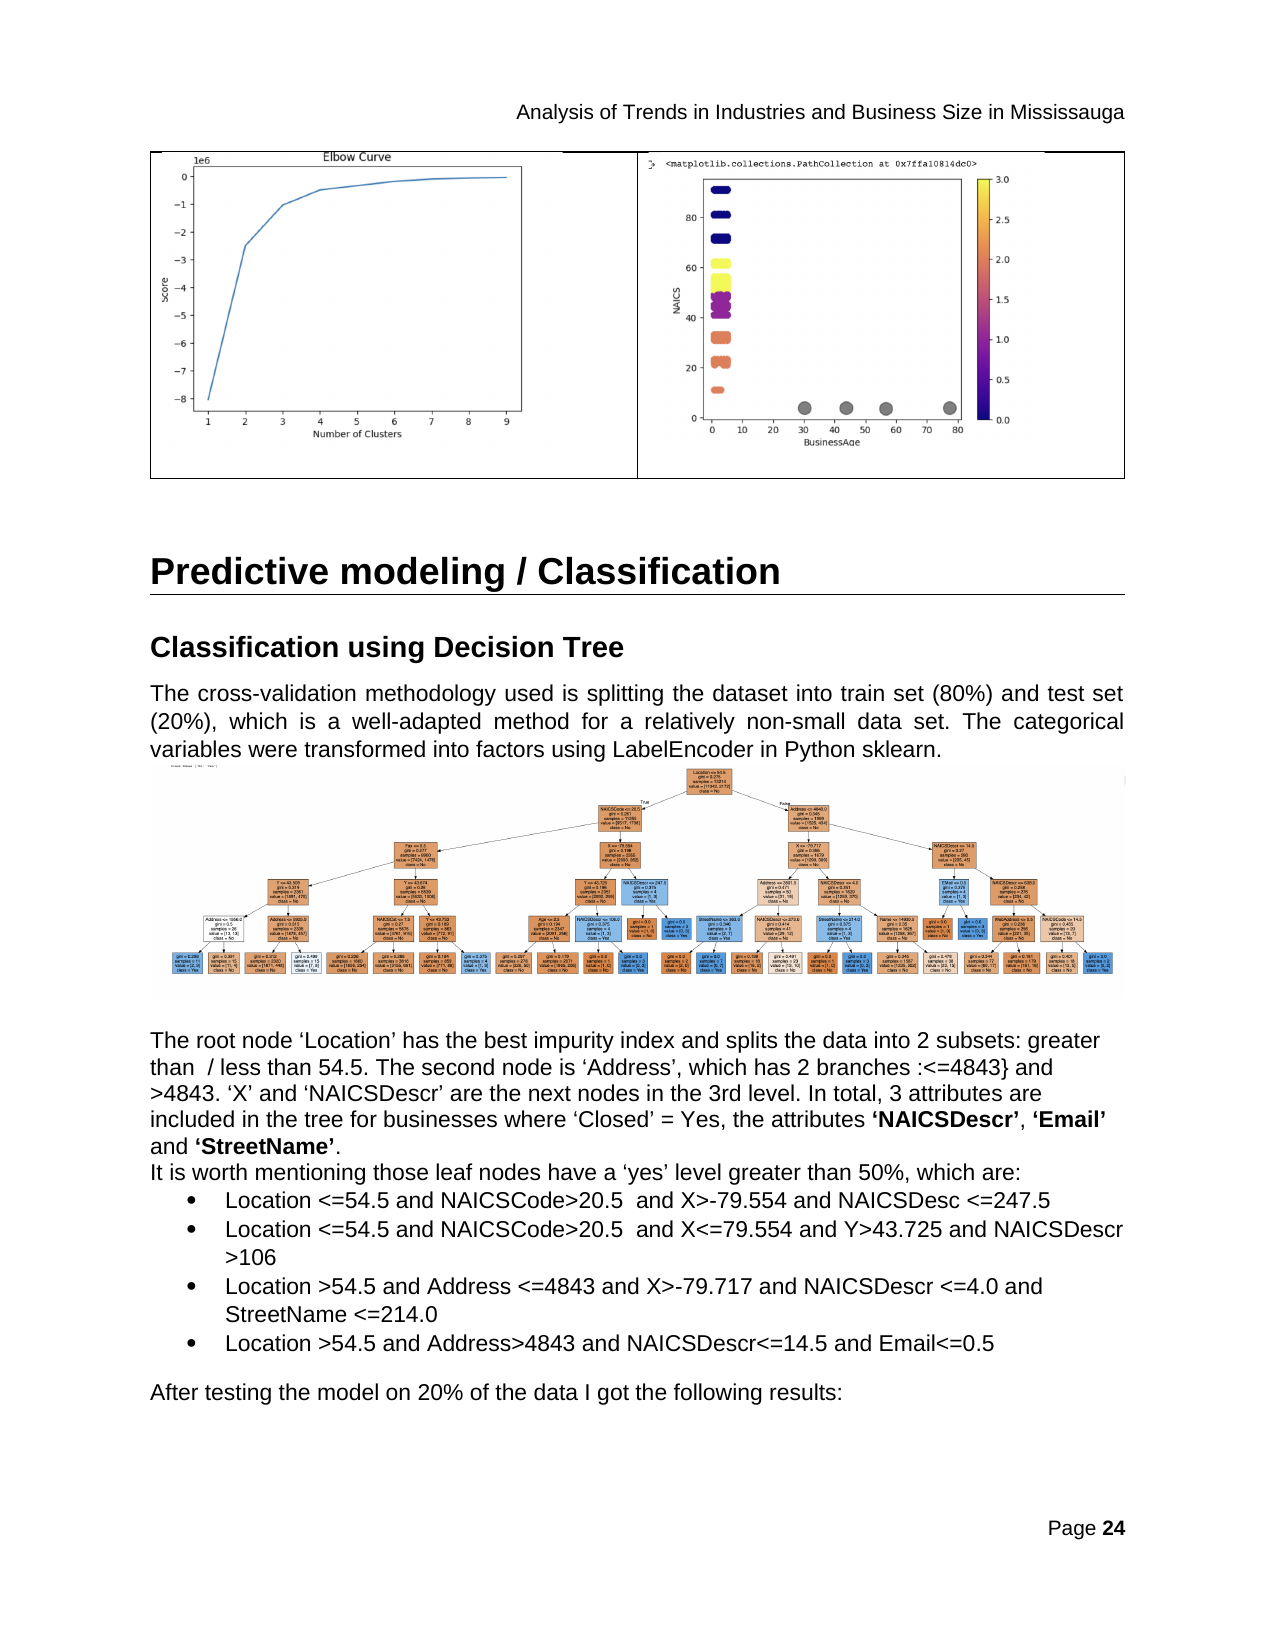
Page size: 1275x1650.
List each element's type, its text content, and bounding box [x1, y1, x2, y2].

picture [648, 152, 1045, 446]
table_header [151, 153, 637, 478]
list Location <=54.5 and NAICSCode>20.5 and X>-79.554 and NAICSDesc <=247.5 [187, 1187, 1125, 1214]
text The root node ‘Location’ has the best impurity index and splits the data into 2 subsets: greater than / less than 54.5. The second node is ‘Address’, which has 2 branches :<=4843} and >4843. ‘X’ and ‘NAICSDescr’ are the next nodes in the 3rd level. In total, 3 attributes are included in the tree for businesses where ‘Closed’ = Yes, the attributes ‘NAICSDescr’, ‘Email’ and ‘StreetName’. [150, 1027, 1125, 1159]
list Location <=54.5 and NAICSCode>20.5 and X<=79.554 and Y>43.725 and NAICSDescr >106 [187, 1216, 1125, 1271]
text It is worth mentioning those leaf nodes have a ‘yes’ level greater than 50%, which are: [150, 1159, 1125, 1185]
table_header [638, 153, 1124, 478]
subtitle Classification using Decision Tree [150, 630, 1125, 664]
text The cross-validation methodology used is splitting the dataset into train set (80%) and test set (20%), which is a well-adapted method for a relatively non-small data set. The categorical variables were transformed into factors using LabelEncoder in Python sklearn. [150, 679, 1125, 763]
picture [161, 152, 563, 455]
subtitle Predictive modeling / Classification [150, 549, 1125, 594]
list Location >54.5 and Address <=4843 and X>-79.717 and NAICSDescr <=4.0 and StreetName <=214.0 [187, 1273, 1125, 1327]
picture [150, 765, 1125, 999]
list Location >54.5 and Address>4843 and NAICSDescr<=14.5 and Email<=0.5 [187, 1329, 1125, 1356]
text After testing the model on 20% of the data I got the following results: [150, 1379, 1125, 1405]
